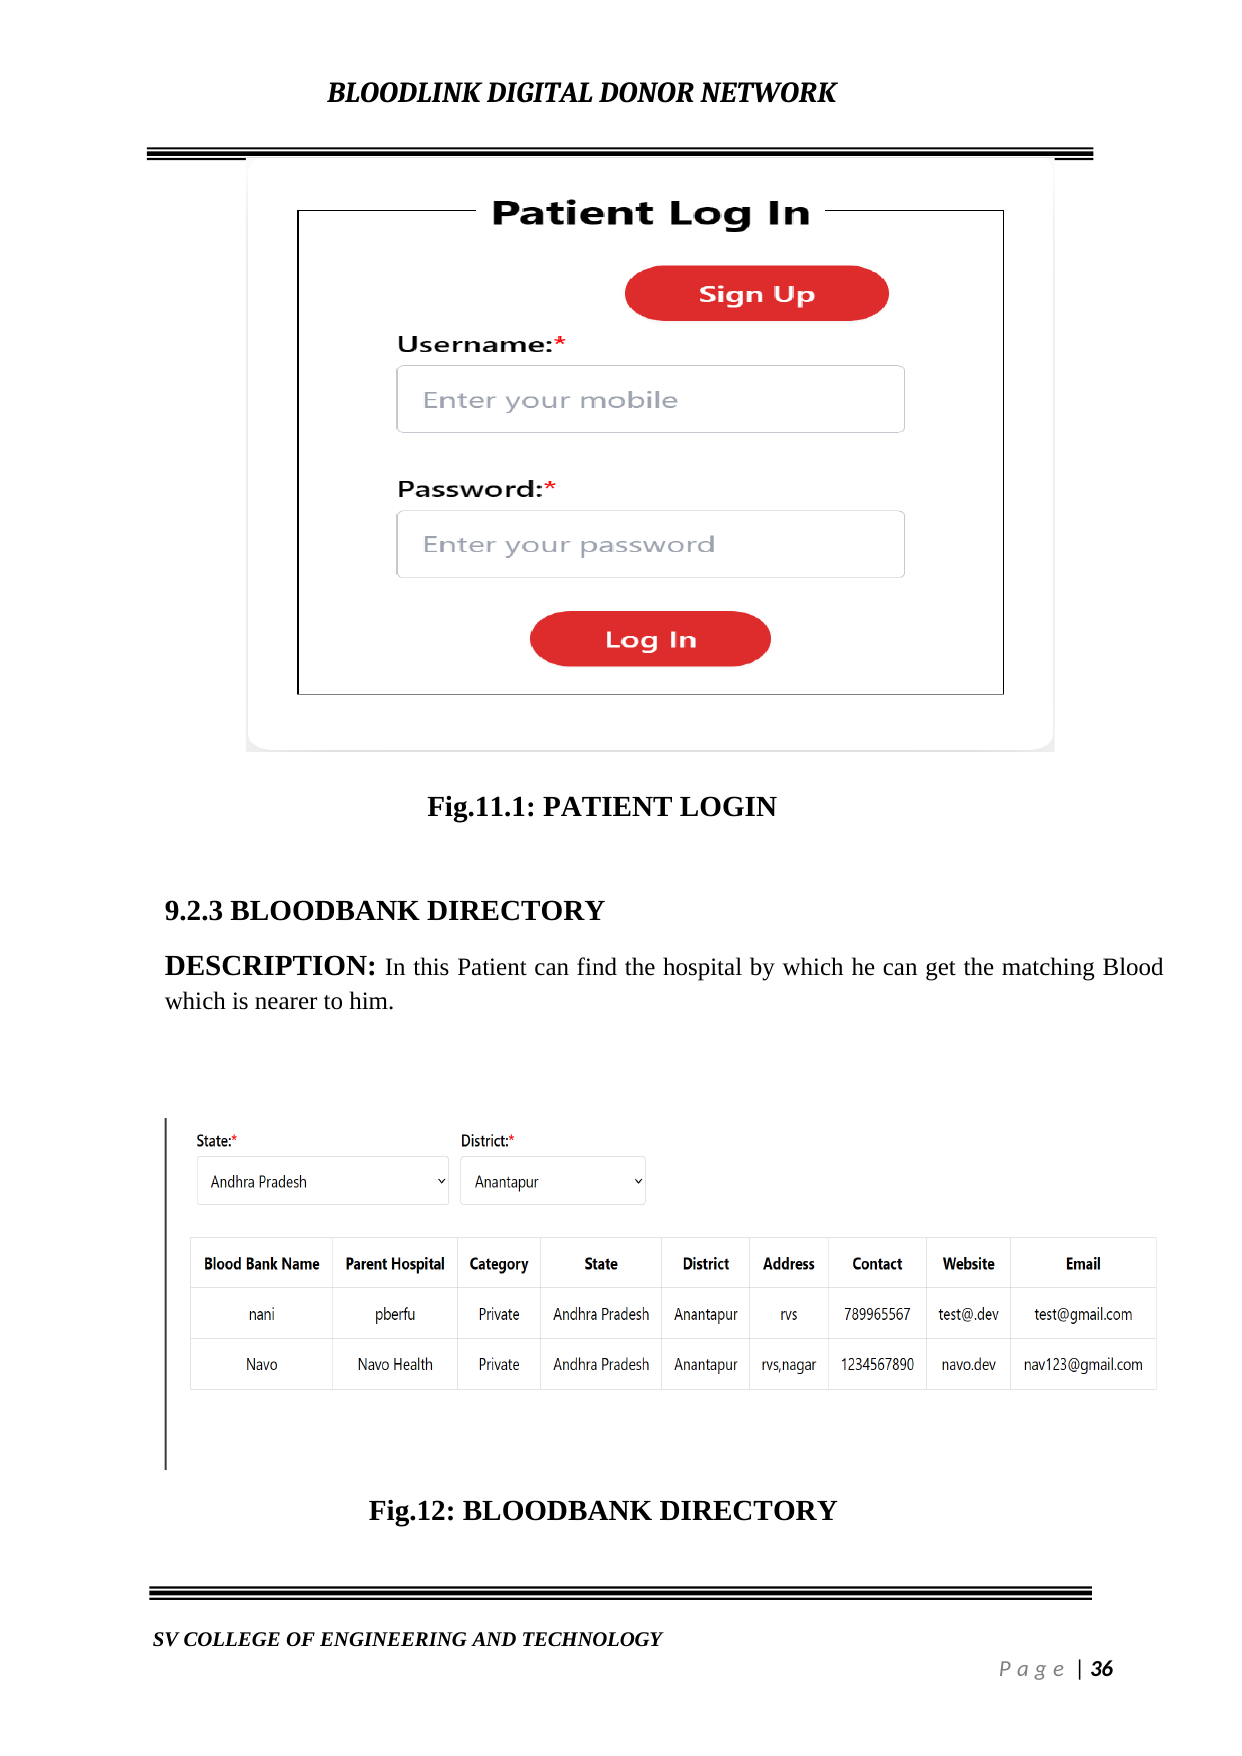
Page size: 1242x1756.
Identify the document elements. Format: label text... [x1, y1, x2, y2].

picture [164, 1118, 1165, 1470]
subtitle Fig.11.1: PATIENT LOGIN [164, 789, 912, 822]
subtitle Fig.12: BLOODBANK DIRECTORY [164, 1493, 912, 1526]
picture [245, 158, 1055, 752]
text 9.2.3 BLOODBANK DIRECTORY [164, 893, 1164, 927]
text DESCRIPTION: In this Patient can find the hospital by which he can get the matching Blood which is nearer to him. [164, 948, 1164, 1015]
